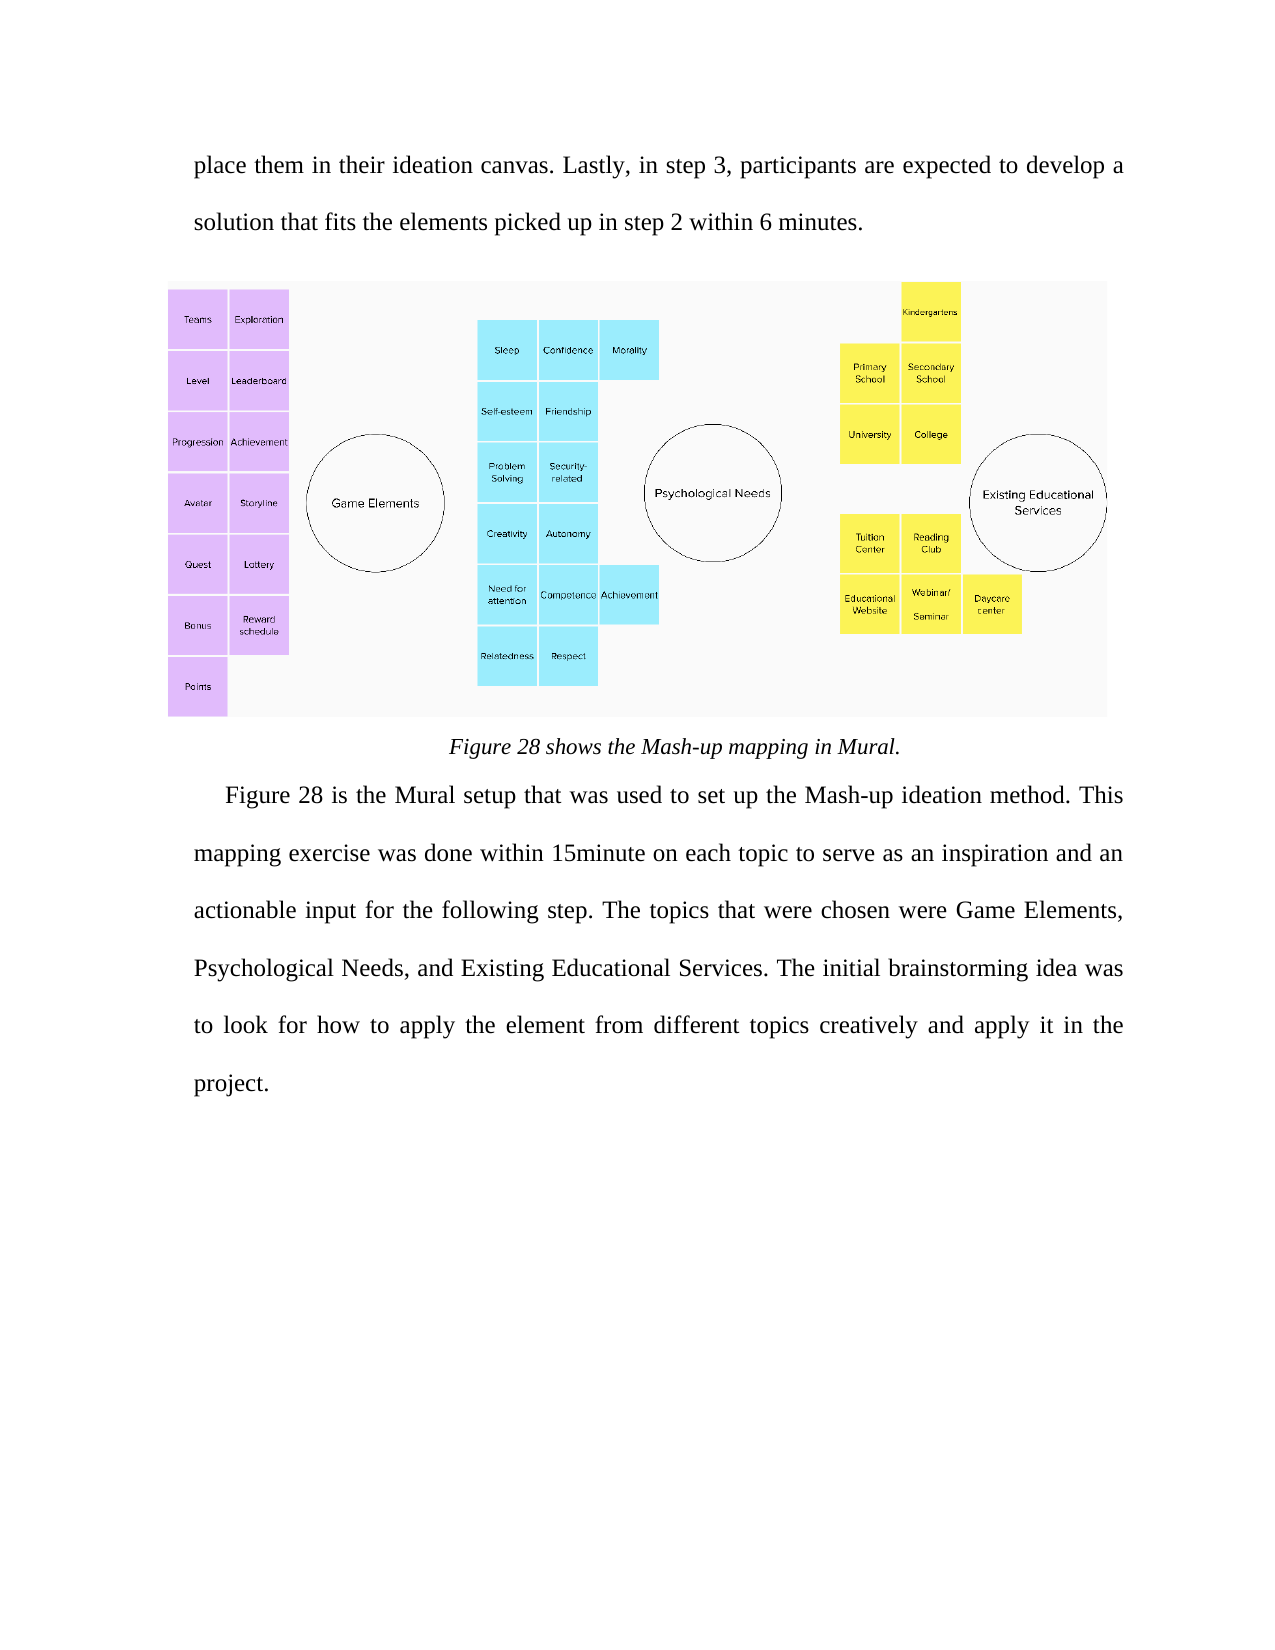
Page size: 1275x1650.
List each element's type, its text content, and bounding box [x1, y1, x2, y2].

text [194, 150, 1125, 236]
text Figure 28 shows the Mash-up mapping in Mural. [194, 733, 1125, 759]
picture [167, 281, 1108, 717]
text Figure 28 is the Mural setup that was used to set up the Mash-up ideation method. This mapping exercise was done within 15minute on each topic to serve as an inspiration and an actionable input for the following step. The topics that were chosen were Game Elements, Psychological Needs, and Existing Educational Services. The initial brainstorming idea was to look for how to apply the element from different topics creatively and apply it in the project. [194, 780, 1125, 1097]
